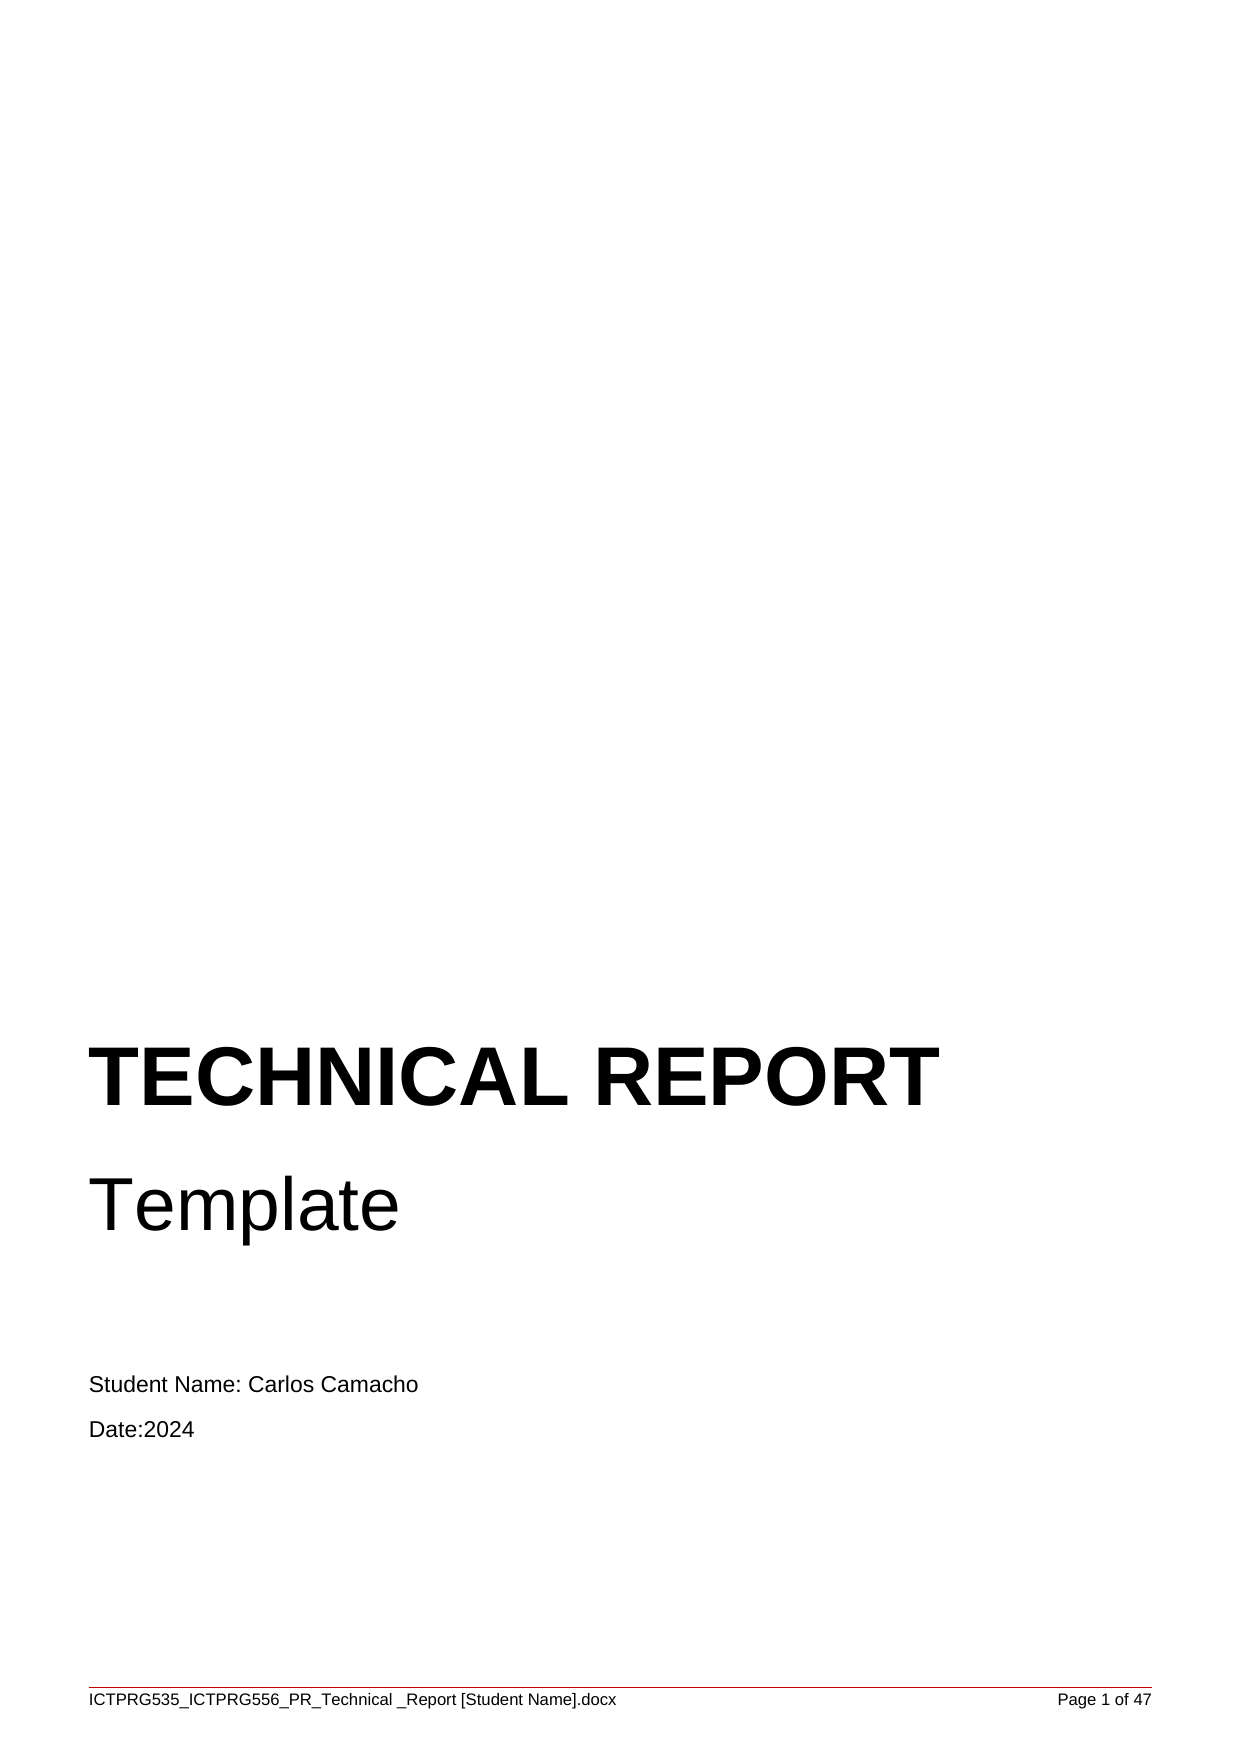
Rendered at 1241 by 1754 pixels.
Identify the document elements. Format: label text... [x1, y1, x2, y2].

text Date:2024 [89, 1416, 1152, 1442]
text Technical Report [89, 1027, 1152, 1123]
text Template [89, 1159, 1152, 1246]
text Student Name: Carlos Camacho [89, 1371, 1152, 1397]
